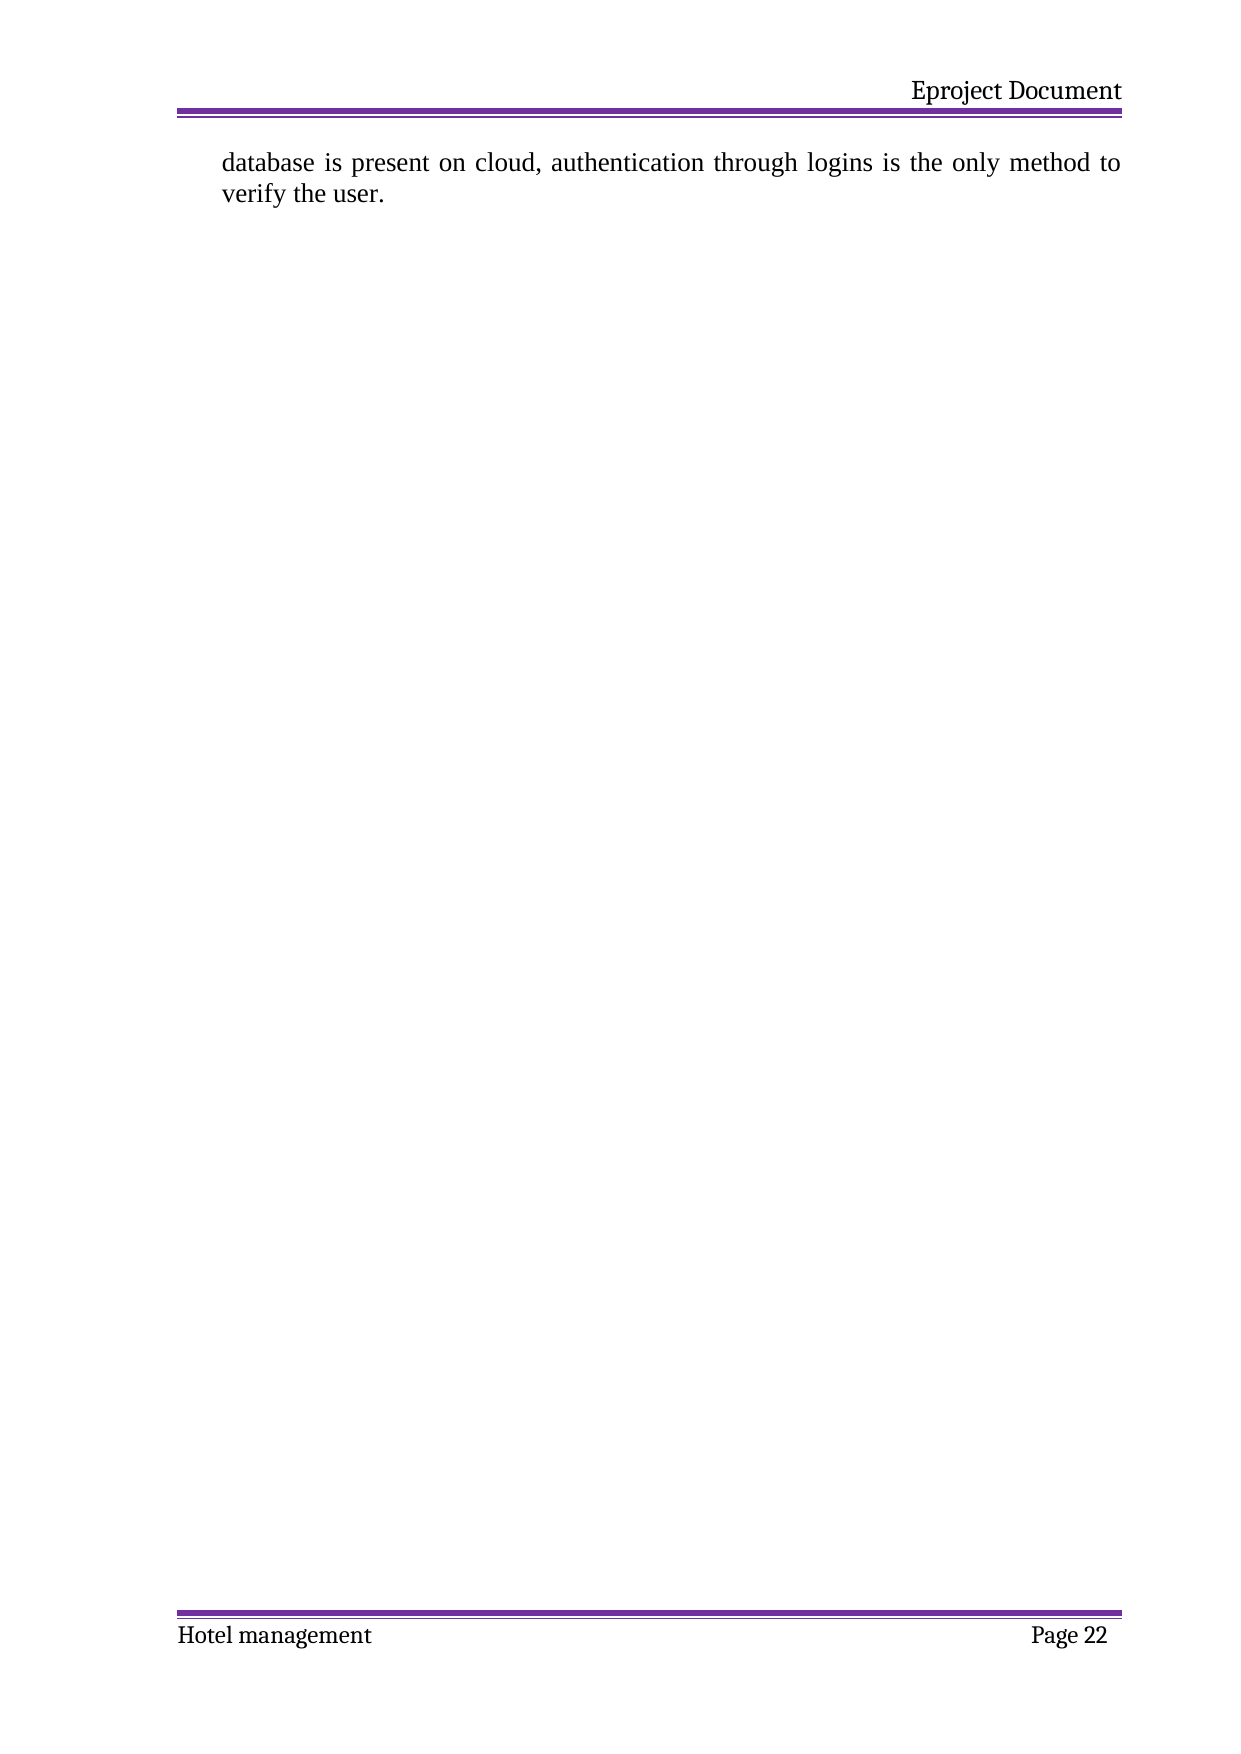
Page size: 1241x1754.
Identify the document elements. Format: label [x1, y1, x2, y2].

list [222, 146, 1122, 209]
